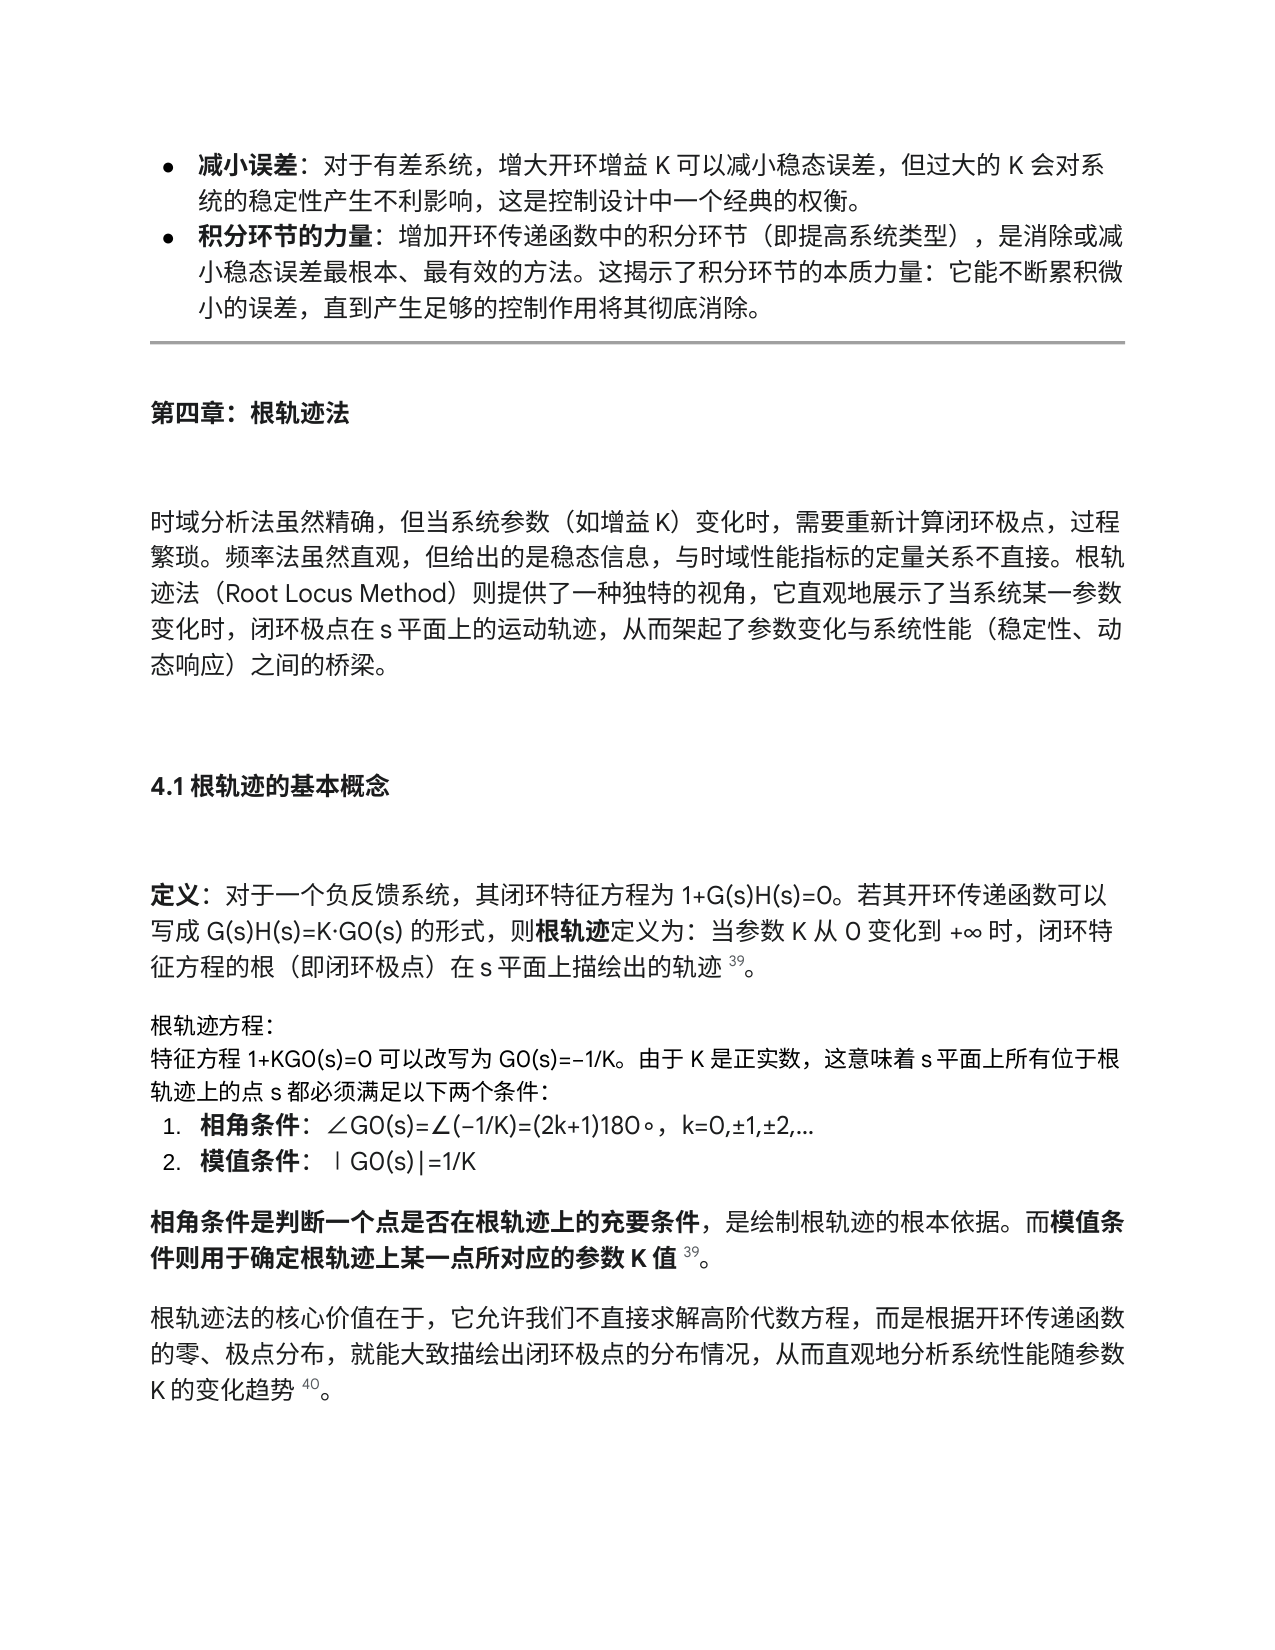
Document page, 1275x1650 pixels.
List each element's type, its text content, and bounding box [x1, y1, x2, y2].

list 模值条件：∣G0​(s)∣=1/K [162, 1146, 1125, 1178]
text 根轨迹法的核心价值在于，它允许我们不直接求解高阶代数方程，而是根据开环传递函数的零、极点分布，就能大致描绘出闭环极点的分布情况，从而直观地分析系统性能随参数K的变化趋势 40。 [150, 1303, 1125, 1406]
list 相角条件：∠G0​(s)=∠(−1/K)=(2k+1)180∘，k=0,±1,±2,… [162, 1111, 1125, 1142]
list 减小误差：对于有差系统，增大开环增益 K 可以减小稳态误差，但过大的 K 会对系统的稳定性产生不利影响，这是控制设计中一个经典的权衡。 [161, 150, 1125, 217]
text 根轨迹方程： [150, 1012, 1125, 1041]
list 积分环节的力量：增加开环传递函数中的积分环节（即提高系统类型），是消除或减小稳态误差最根本、最有效的方法。这揭示了积分环节的本质力量：它能不断累积微小的误差，直到产生足够的控制作用将其彻底消除。 [161, 221, 1125, 324]
text 时域分析法虽然精确，但当系统参数（如增益K）变化时，需要重新计算闭环极点，过程繁琐。频率法虽然直观，但给出的是稳态信息，与时域性能指标的定量关系不直接。根轨迹法（Root Locus Method）则提供了一种独特的视角，它直观地展示了当系统某一参数变化时，闭环极点在s平面上的运动轨迹，从而架起了参数变化与系统性能（稳定性、动态响应）之间的桥梁。 [150, 507, 1125, 681]
subtitle 第四章：根轨迹法 [150, 398, 1125, 429]
subtitle 4.1 根轨迹的基本概念 [150, 771, 1125, 803]
text 相角条件是判断一个点是否在根轨迹上的充要条件，是绘制根轨迹的根本依据。而模值条件则用于确定根轨迹上某一点所对应的参数K值 39。 [150, 1207, 1125, 1274]
text 定义：对于一个负反馈系统，其闭环特征方程为 1+G(s)H(s)=0。若其开环传递函数可以写成 G(s)H(s)=K⋅G0​(s) 的形式，则根轨迹定义为：当参数 K 从 0 变化到 +∞ 时，闭环特征方程的根（即闭环极点）在s平面上描绘出的轨迹 39。 [150, 880, 1125, 983]
text 特征方程 1+KG0​(s)=0 可以改写为 G0​(s)=−1/K。由于 K 是正实数，这意味着s平面上所有位于根轨迹上的点 s 都必须满足以下两个条件： [150, 1045, 1125, 1107]
